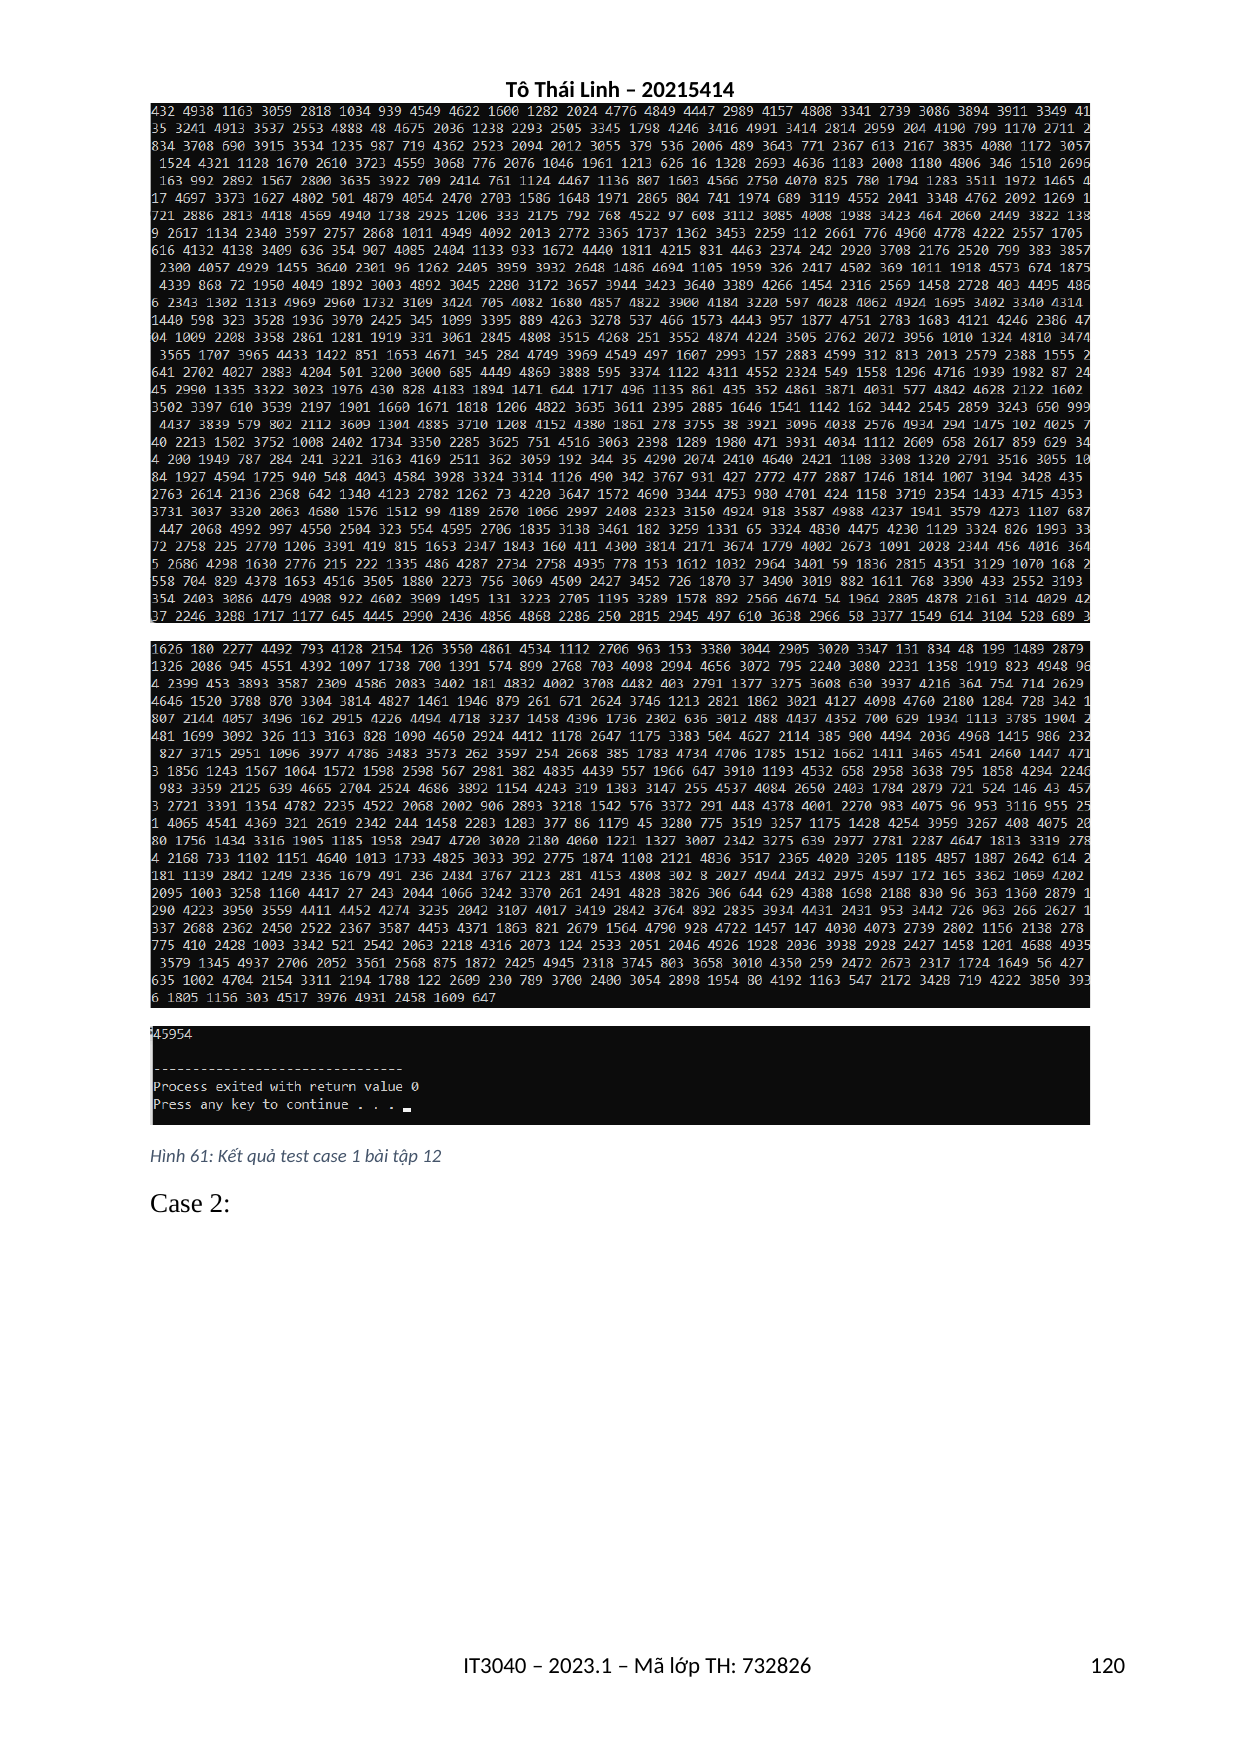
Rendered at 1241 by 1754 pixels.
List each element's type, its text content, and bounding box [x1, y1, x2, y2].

picture [150, 103, 1091, 623]
picture [150, 1026, 1091, 1125]
text Case 2: [150, 1188, 1090, 1219]
picture [150, 641, 1091, 1008]
